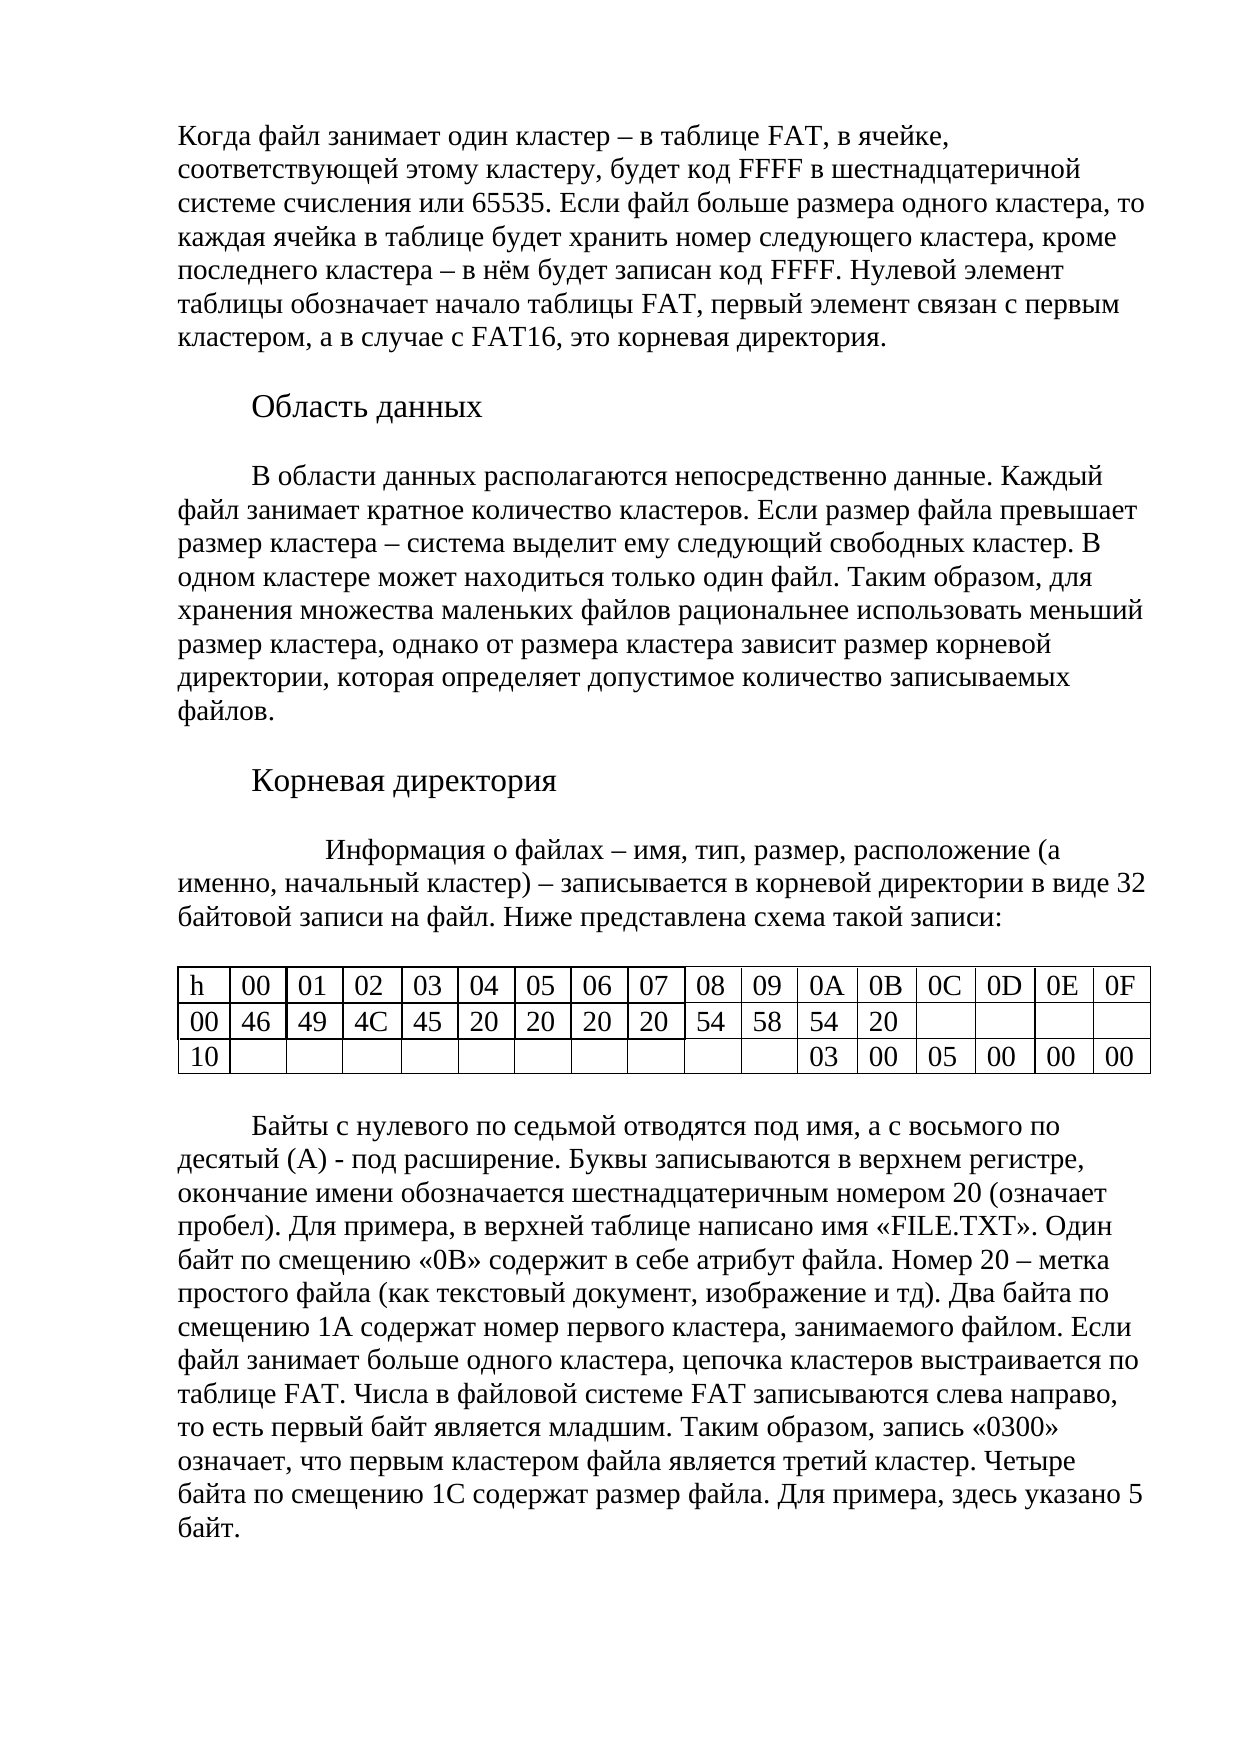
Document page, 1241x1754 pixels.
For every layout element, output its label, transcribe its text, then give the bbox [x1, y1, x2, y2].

table_header 08 [686, 967, 741, 1002]
table_header h [179, 968, 229, 1002]
table_cell [402, 1040, 458, 1073]
table_cell 20 [572, 1004, 627, 1037]
table_cell [685, 1039, 741, 1073]
table_cell [1094, 1003, 1150, 1037]
table_header 06 [572, 968, 627, 1002]
table_cell 20 [629, 1004, 684, 1037]
table_cell 20 [516, 1004, 570, 1037]
table_cell [459, 1040, 514, 1073]
table_cell [917, 1003, 975, 1037]
table_header 0E [1035, 967, 1093, 1002]
table_cell [572, 1040, 627, 1073]
table_header 03 [403, 968, 457, 1002]
table_cell 05 [917, 1039, 975, 1073]
table_cell 00 [179, 1004, 229, 1037]
table_header 04 [459, 968, 514, 1002]
table_cell [1036, 1003, 1093, 1037]
table_header 0B [858, 967, 916, 1002]
table_cell 45 [403, 1004, 457, 1037]
table_header 05 [516, 968, 570, 1002]
table_cell 20 [459, 1004, 514, 1037]
table_cell [287, 1040, 342, 1073]
table_header 0F [1093, 967, 1150, 1002]
table_header 02 [344, 968, 401, 1002]
table_cell 58 [742, 1003, 797, 1037]
table_cell [343, 1040, 401, 1073]
table_header 00 [231, 968, 285, 1002]
table_cell 00 [1036, 1039, 1093, 1073]
table_header 01 [288, 968, 342, 1002]
table_cell 54 [798, 1003, 857, 1037]
table_cell 00 [976, 1039, 1034, 1073]
table_cell 00 [1094, 1039, 1150, 1073]
table_cell 46 [231, 1004, 285, 1037]
table_header 07 [629, 968, 684, 1002]
text В области данных располагаются непосредственно данные. Каждый файл занимает кратное количество кластеров. Если размер файла превышает размер кластера – система выделит ему следующий свободных кластер. В одном кластере может находиться только один файл. Таким образом, для хранения множества маленьких файлов рациональнее использовать меньший размер кластера, однако от размера кластера зависит размер корневой директории, которая определяет допустимое количество записываемых файлов. [177, 458, 1152, 727]
table_cell [515, 1040, 571, 1073]
table_cell 00 [858, 1039, 916, 1073]
table_cell [231, 1040, 286, 1073]
table_cell [742, 1039, 797, 1073]
table_header 0A [798, 967, 857, 1002]
table_header 09 [741, 967, 798, 1002]
table_cell 10 [179, 1039, 229, 1073]
table_cell 49 [288, 1004, 342, 1037]
table_cell 03 [798, 1039, 857, 1073]
table_header 0C [916, 967, 975, 1002]
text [177, 118, 1152, 353]
table_cell [976, 1003, 1034, 1037]
text Корневая директория [177, 760, 1152, 798]
table_header 0D [975, 967, 1035, 1002]
table_cell 20 [858, 1003, 916, 1037]
text Область данных [177, 386, 1152, 425]
text Байты с нулевого по седьмой отводятся под имя, а с восьмого по десятый (A) - под расширение. Буквы записываются в верхнем регистре, окончание имени обозначается шестнадцатеричным номером 20 (означает пробел). Для примера, в верхней таблице написано имя «FILE.TXT». Один байт по смещению «0B» содержит в себе атрибут файла. Номер 20 – метка простого файла (как текстовый документ, изображение и тд). Два байта по смещению 1A содержат номер первого кластера, занимаемого файлом. Если файл занимает больше одного кластера, цепочка кластеров выстраивается по таблице FAT. Числа в файловой системе FAT записываются слева направо, то есть первый байт является младшим. Таким образом, запись «0300» означает, что первым кластером файла является третий кластер. Четыре байта по смещению 1C содержат размер файла. Для примера, здесь указано 5 байт. [177, 1108, 1152, 1544]
table_cell 4C [344, 1004, 401, 1037]
table_cell 54 [686, 1003, 741, 1037]
text Информация о файлах – имя, тип, размер, расположение (а именно, начальный кластер) – записывается в корневой директории в виде 32 байтовой записи на файл. Ниже представлена схема такой записи: [177, 832, 1152, 933]
table_cell [628, 1040, 684, 1073]
